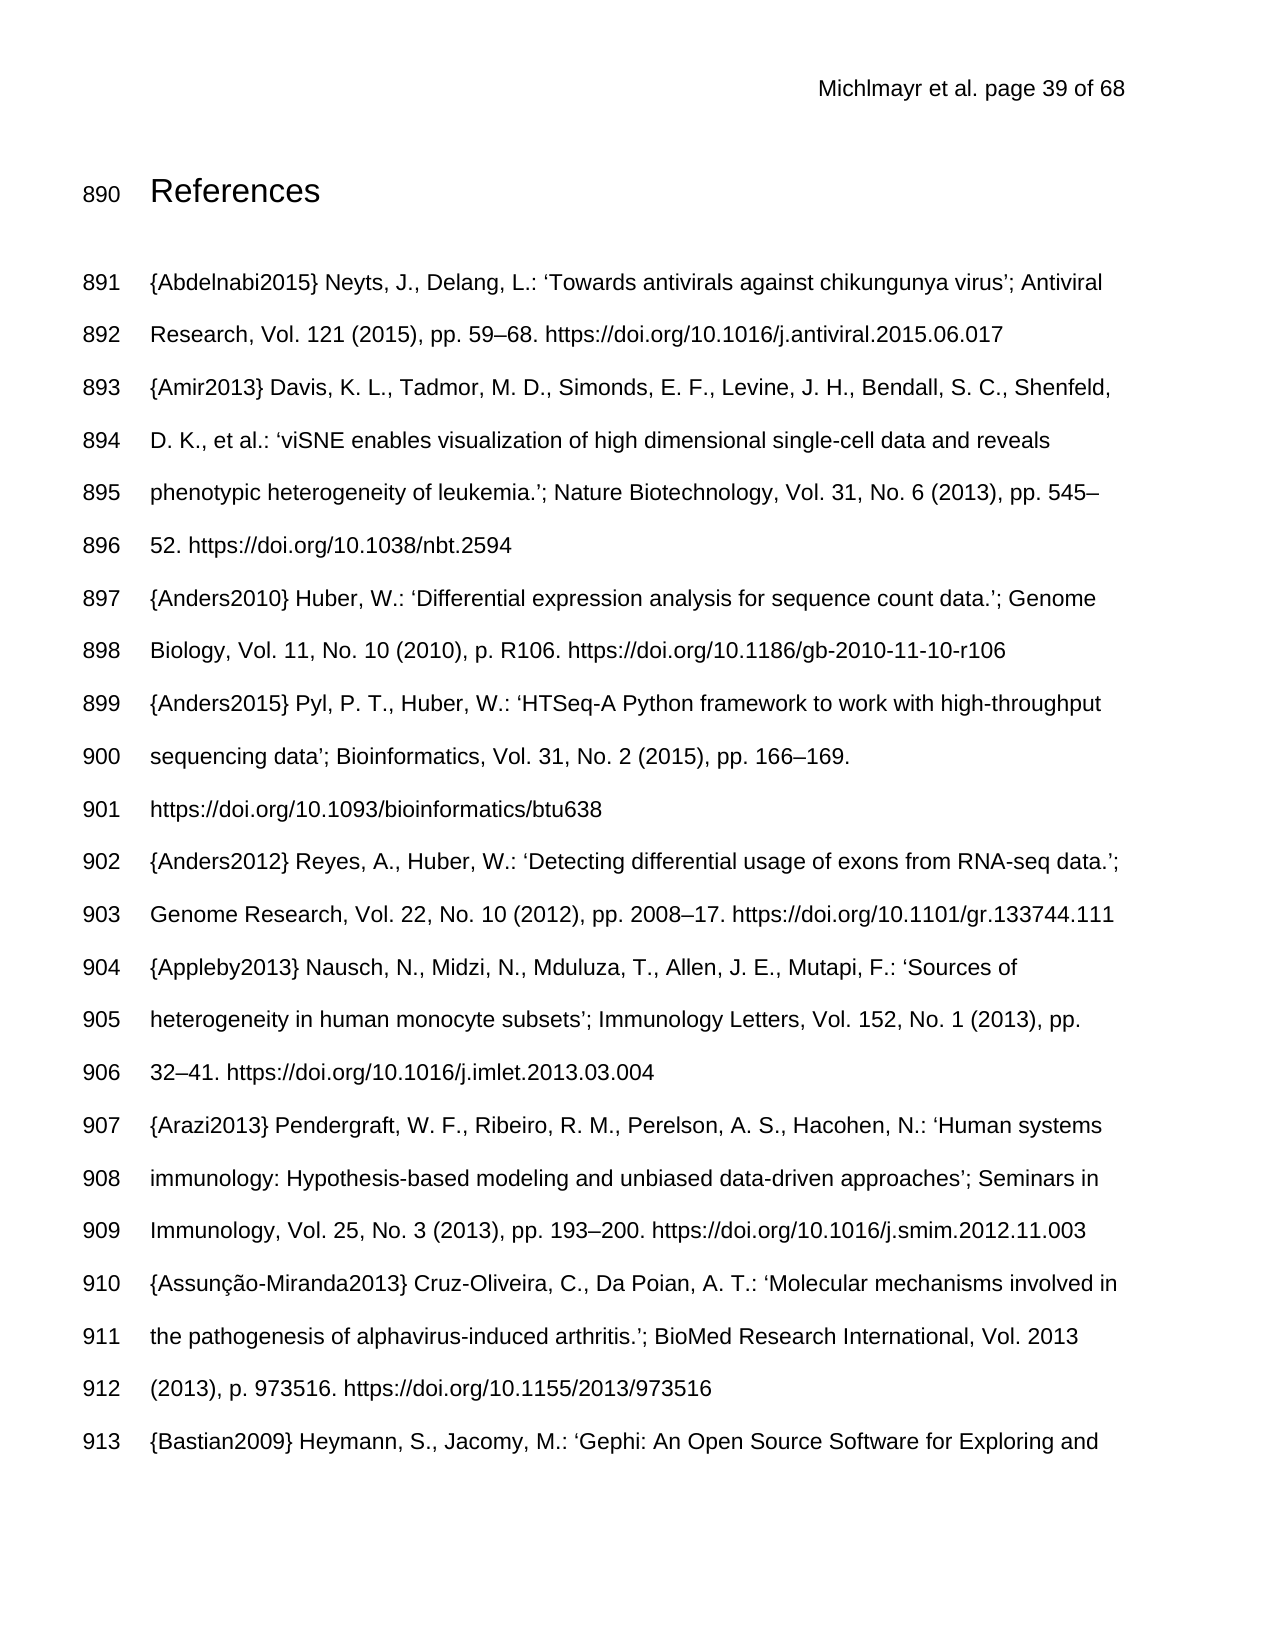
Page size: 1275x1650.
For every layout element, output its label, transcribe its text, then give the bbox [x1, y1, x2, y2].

text {Anders2012} Reyes, A., Huber, W.: ‘Detecting differential usage of exons from RNA-seq data.’; Genome Research, Vol. 22, No. 10 (2012), pp. 2008–17. https://doi.org/10.1101/gr.133744.111 [150, 848, 1125, 927]
text {Abdelnabi2015} Neyts, J., Delang, L.: ‘Towards antivirals against chikungunya virus’; Antiviral Research, Vol. 121 (2015), pp. 59–68. https://doi.org/10.1016/j.antiviral.2015.06.017 [150, 268, 1125, 348]
text {Anders2010} Huber, W.: ‘Differential expression analysis for sequence count data.’; Genome Biology, Vol. 11, No. 10 (2010), p. R106. https://doi.org/10.1186/gb-2010-11-10-r106 [150, 585, 1125, 664]
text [150, 1428, 1125, 1454]
subtitle References [150, 171, 1125, 209]
text {Anders2015} Pyl, P. T., Huber, W.: ‘HTSeq-A Python framework to work with high-throughput sequencing data’; Bioinformatics, Vol. 31, No. 2 (2015), pp. 166–169. https://doi.org/10.1093/bioinformatics/btu638 [150, 690, 1125, 822]
text {Assunção-Miranda2013} Cruz-Oliveira, C., Da Poian, A. T.: ‘Molecular mechanisms involved in the pathogenesis of alphavirus-induced arthritis.’; BioMed Research International, Vol. 2013 (2013), p. 973516. https://doi.org/10.1155/2013/973516 [150, 1270, 1125, 1402]
text {Appleby2013} Nausch, N., Midzi, N., Mduluza, T., Allen, J. E., Mutapi, F.: ‘Sources of heterogeneity in human monocyte subsets’; Immunology Letters, Vol. 152, No. 1 (2013), pp. 32–41. https://doi.org/10.1016/j.imlet.2013.03.004 [150, 954, 1125, 1086]
text {Amir2013} Davis, K. L., Tadmor, M. D., Simonds, E. F., Levine, J. H., Bendall, S. C., Shenfeld, D. K., et al.: ‘viSNE enables visualization of high dimensional single-cell data and reveals phenotypic heterogeneity of leukemia.’; Nature Biotechnology, Vol. 31, No. 6 (2013), pp. 545–52. https://doi.org/10.1038/nbt.2594 [150, 374, 1125, 558]
text {Arazi2013} Pendergraft, W. F., Ribeiro, R. M., Perelson, A. S., Hacohen, N.: ‘Human systems immunology: Hypothesis-based modeling and unbiased data-driven approaches’; Seminars in Immunology, Vol. 25, No. 3 (2013), pp. 193–200. https://doi.org/10.1016/j.smim.2012.11.003 [150, 1112, 1125, 1244]
